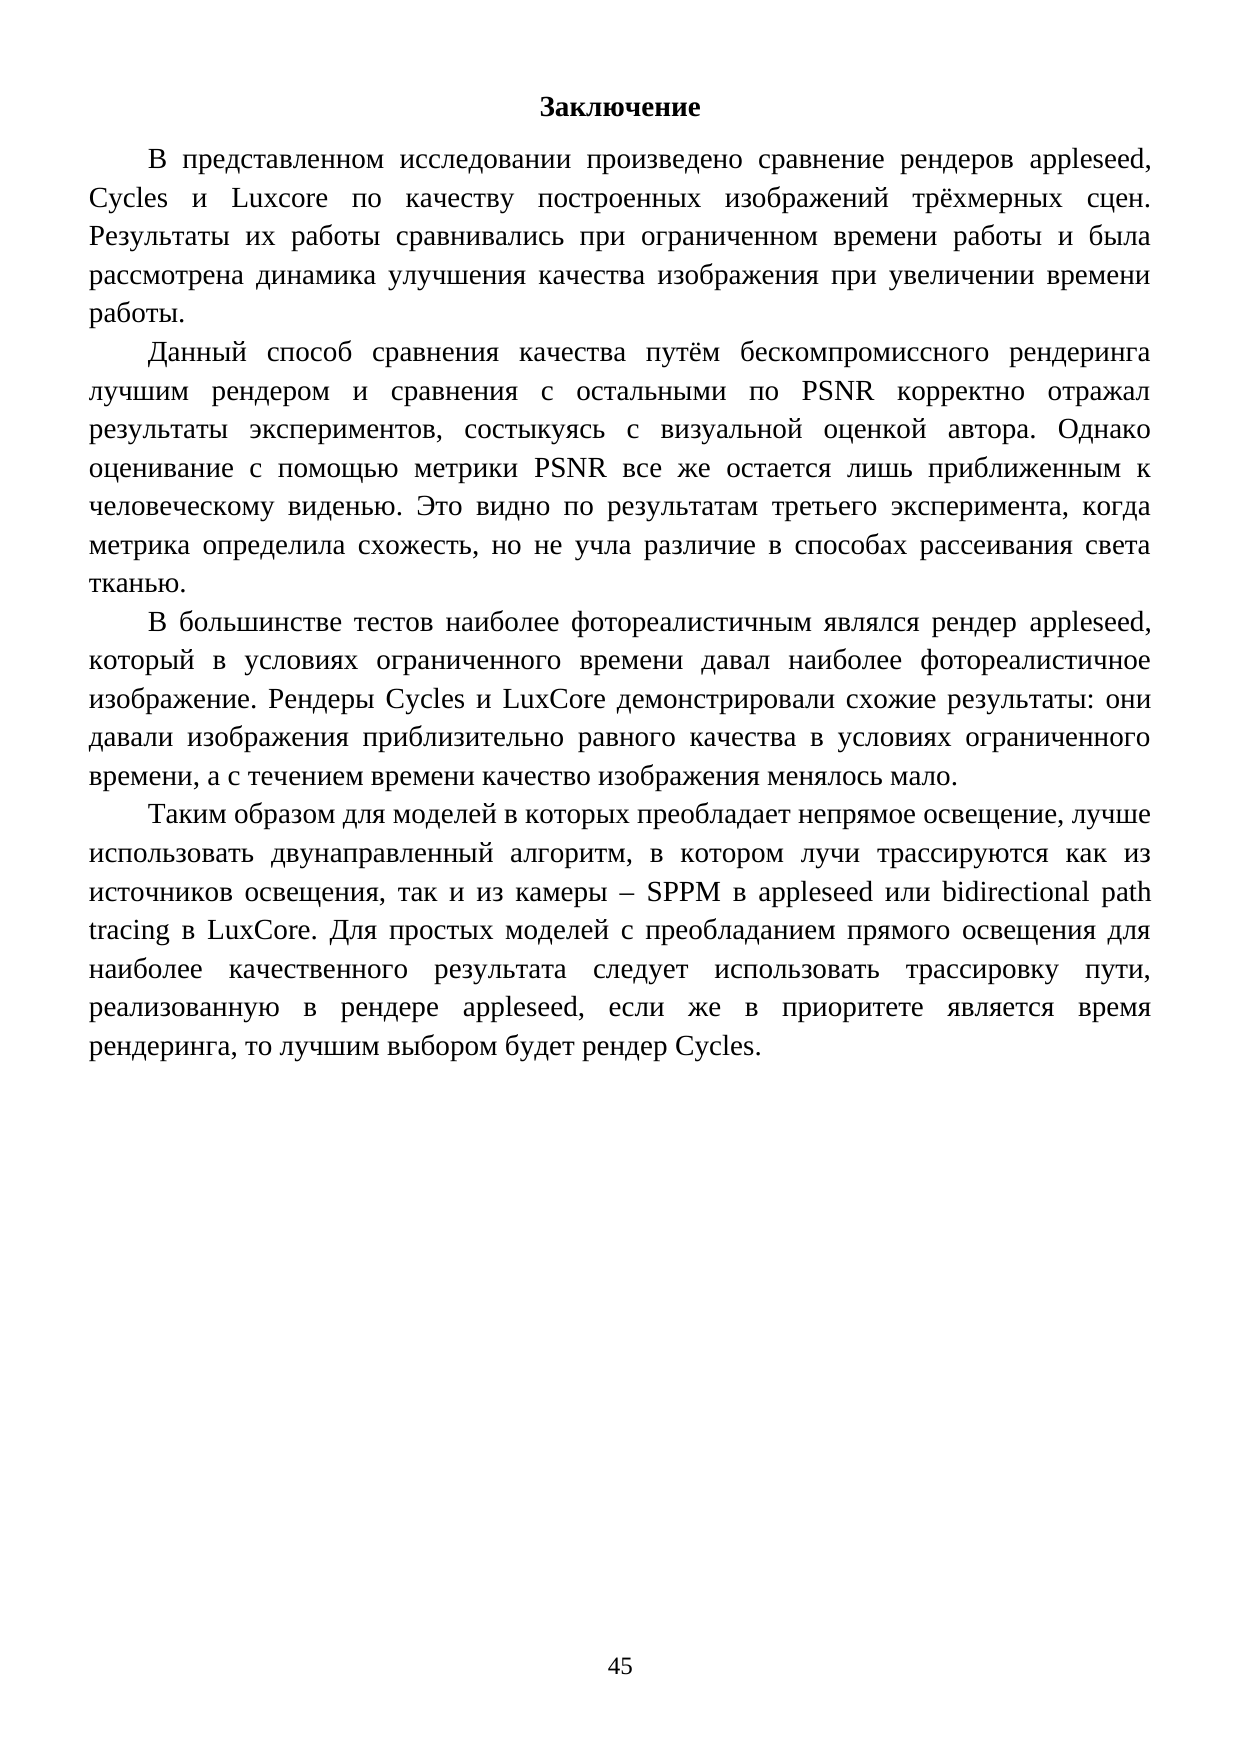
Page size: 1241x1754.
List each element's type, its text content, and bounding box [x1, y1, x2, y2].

text Данный способ сравнения качества путём бескомпромиссного рендеринга лучшим рендером и сравнения с остальными по PSNR корректно отражал результаты экспериментов, состыкуясь с визуальной оценкой автора. Однако оценивание с помощью метрики PSNR все же остается лишь приближенным к человеческому виденью. Это видно по результатам третьего эксперимента, когда метрика определила схожесть, но не учла различие в способах рассеивания света тканью. [89, 334, 1152, 599]
text В большинстве тестов наиболее фотореалистичным являлся рендер appleseed, который в условиях ограниченного времени давал наиболее фотореалистичное изображение. Рендеры Сycles и LuxCore демонстрировали схожие результаты: они давали изображения приблизительно равного качества в условиях ограниченного времени, а с течением времени качество изображения менялось мало. [89, 604, 1152, 792]
text Таким образом для моделей в которых преобладает непрямое освещение, лучше использовать двунаправленный алгоритм, в котором лучи трассируются как из источников освещения, так и из камеры – SPPM в appleseed или bidirectional path tracing в LuxCore. Для простых моделей с преобладанием прямого освещения для наиболее качественного результата следует использовать трассировку пути, реализованную в рендере appleseed, если же в приоритете является время рендеринга, то лучшим выбором будет рендер Cycles. [89, 797, 1152, 1061]
text Заключение [89, 89, 1152, 122]
text В представленном исследовании произведено сравнение рендеров appleseed, Cycles и Luxcore по качеству построенных изображений трёхмерных сцен. Результаты их работы сравнивались при ограниченном времени работы и была рассмотрена динамика улучшения качества изображения при увеличении времени работы. [89, 141, 1152, 329]
